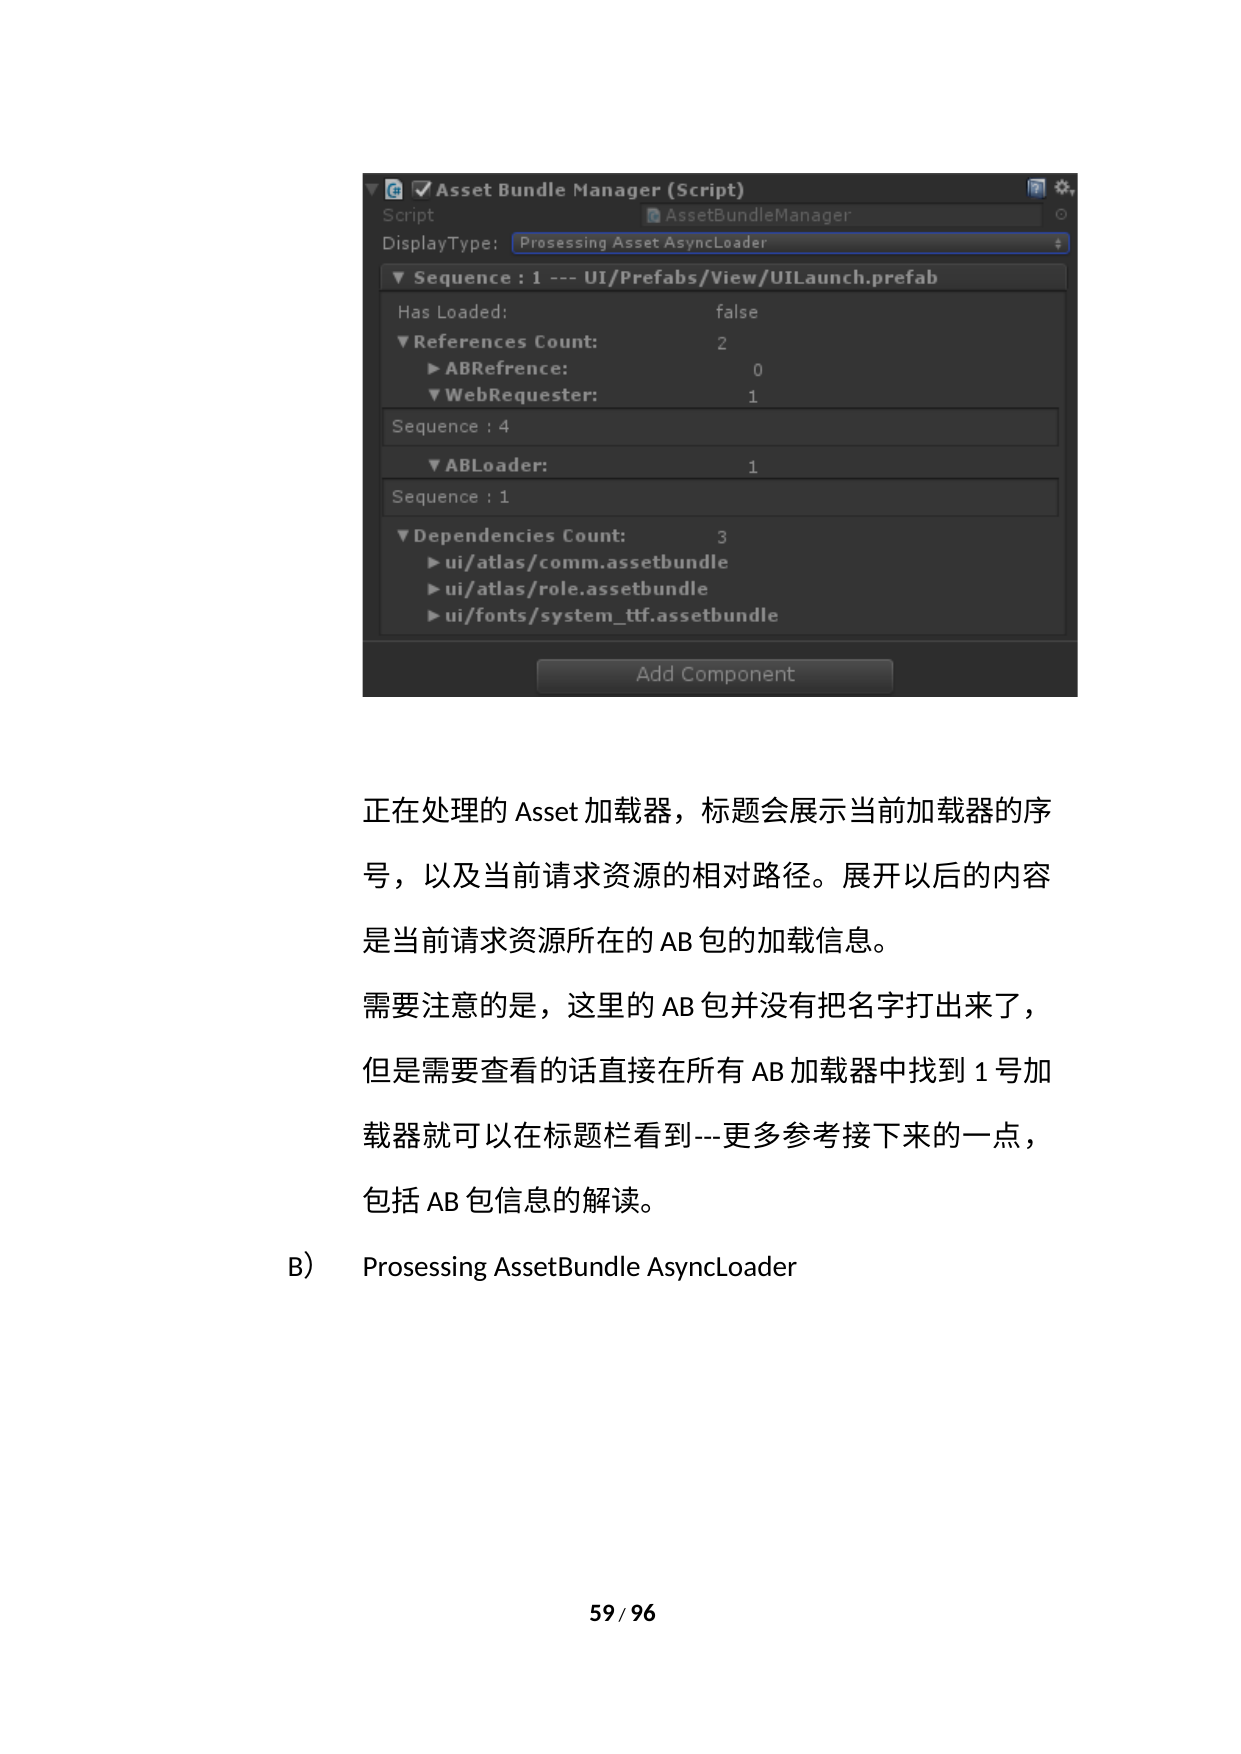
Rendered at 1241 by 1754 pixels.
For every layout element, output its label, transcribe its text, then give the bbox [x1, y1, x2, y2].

list 正在处理的Asset加载器，标题会展示当前加载器的序号，以及当前请求资源的相对路径。展开以后的内容是当前请求资源所在的AB包的加载信息。 [362, 776, 1053, 971]
picture [362, 173, 1078, 697]
list Prosessing AssetBundle AsyncLoader [287, 1231, 1053, 1296]
list 需要注意的是，这里的AB包并没有把名字打出来了，但是需要查看的话直接在所有AB加载器中找到1号加载器就可以在标题栏看到---更多参考接下来的一点，包括AB包信息的解读。 [362, 971, 1053, 1231]
